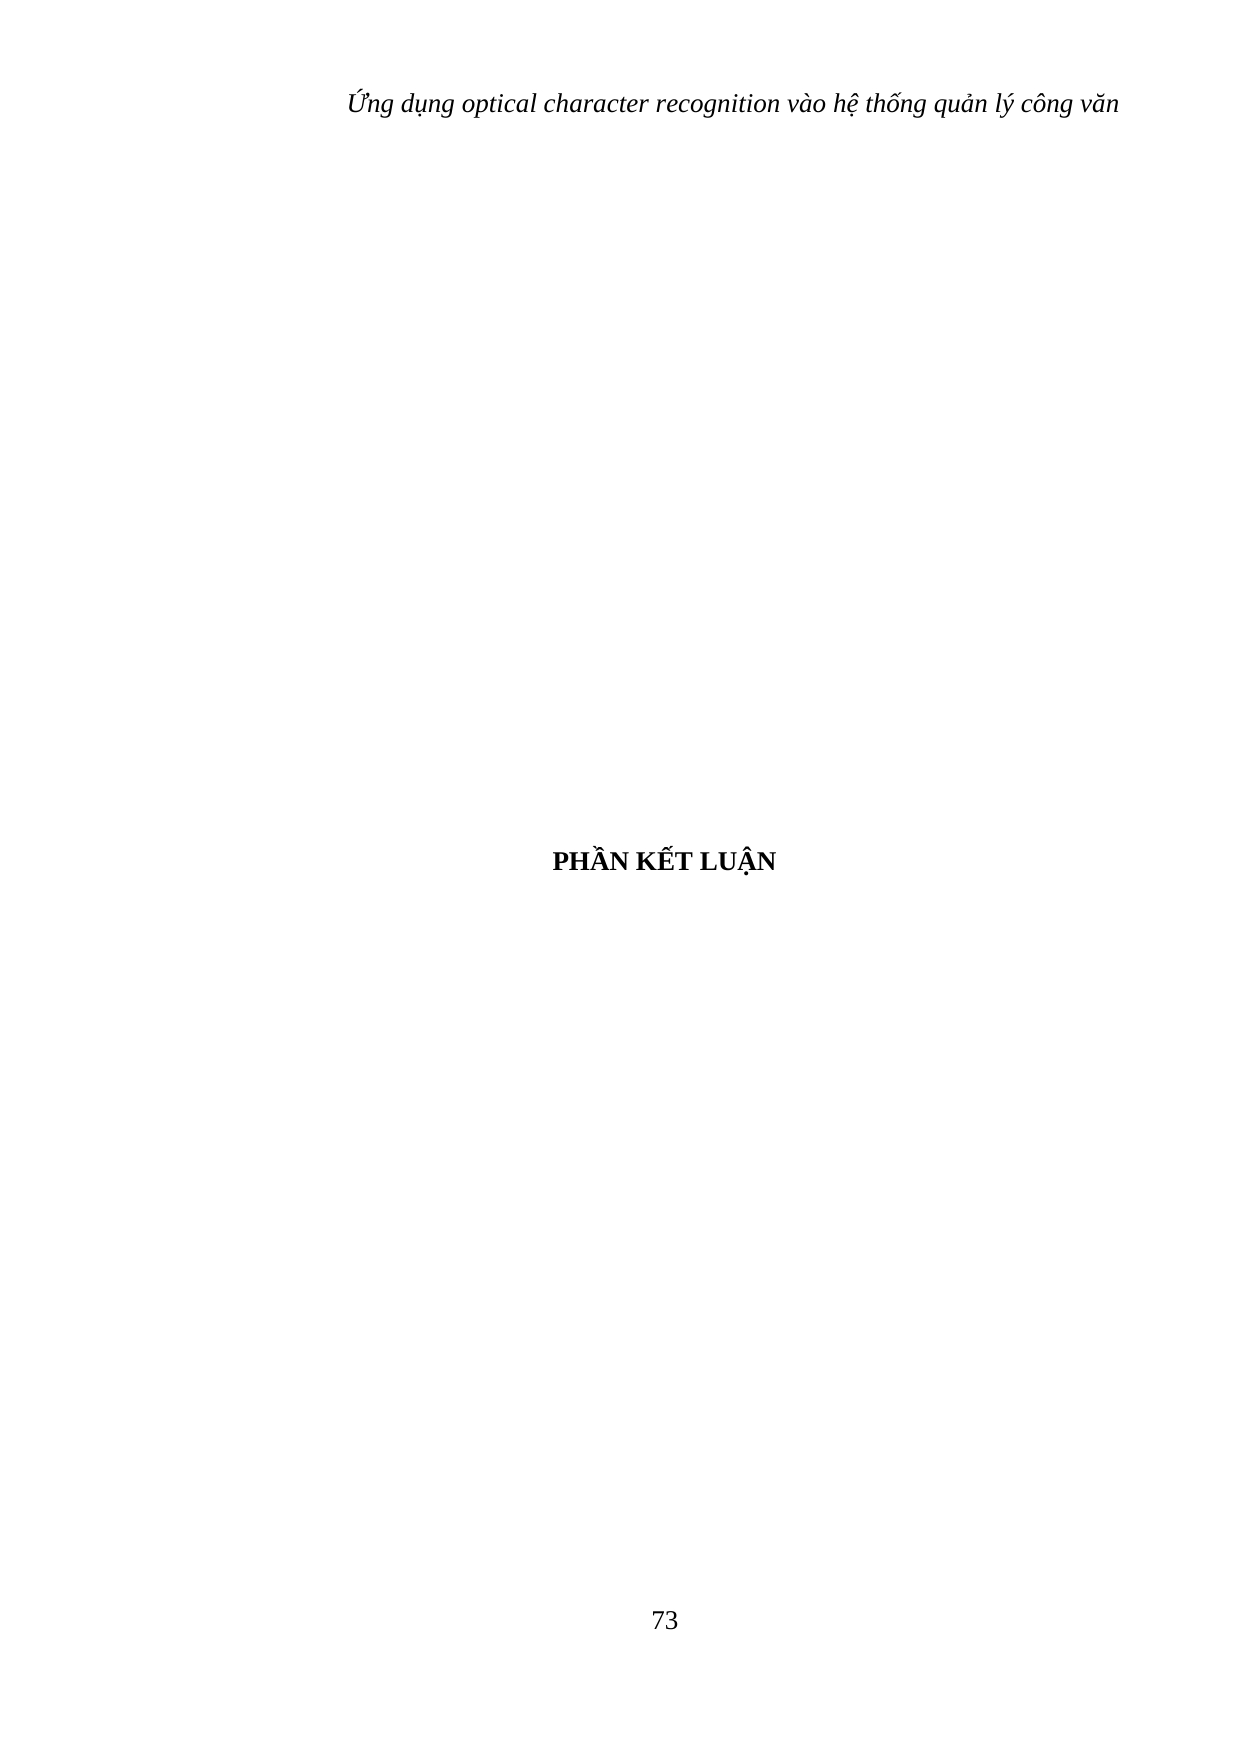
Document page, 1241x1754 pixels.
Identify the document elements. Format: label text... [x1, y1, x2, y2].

subtitle PHẦN KẾT LUẬN [207, 846, 1122, 877]
